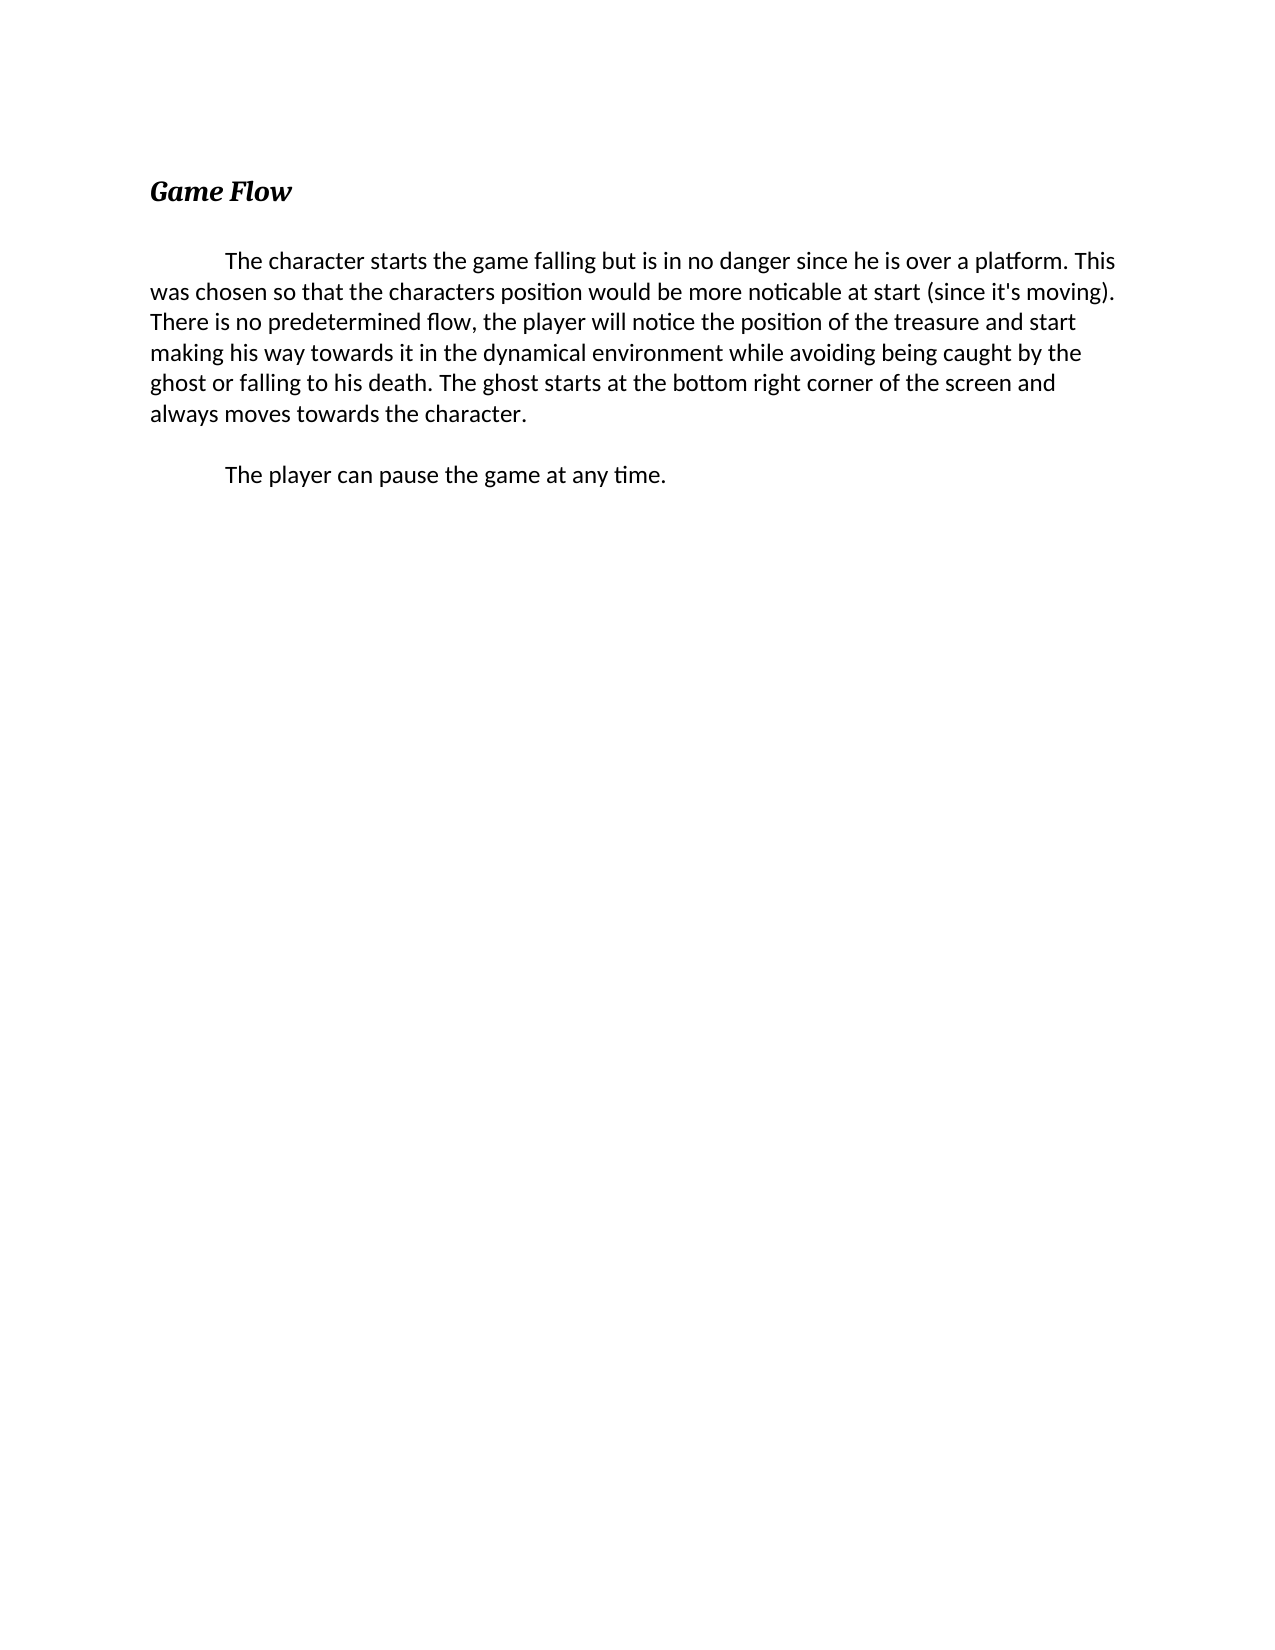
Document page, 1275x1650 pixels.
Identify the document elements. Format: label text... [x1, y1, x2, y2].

text The player can pause the game at any time. [150, 459, 1125, 489]
text The character starts the game falling but is in no danger since he is over a platform. This was chosen so that the characters position would be more noticable at start (since it's moving). There is no predetermined flow, the player will notice the position of the treasure and start making his way towards it in the dynamical environment while avoiding being caught by the ghost or falling to his death. The ghost starts at the bottom right corner of the screen and always moves towards the character. [150, 245, 1125, 428]
subtitle Game Flow [150, 175, 1125, 208]
